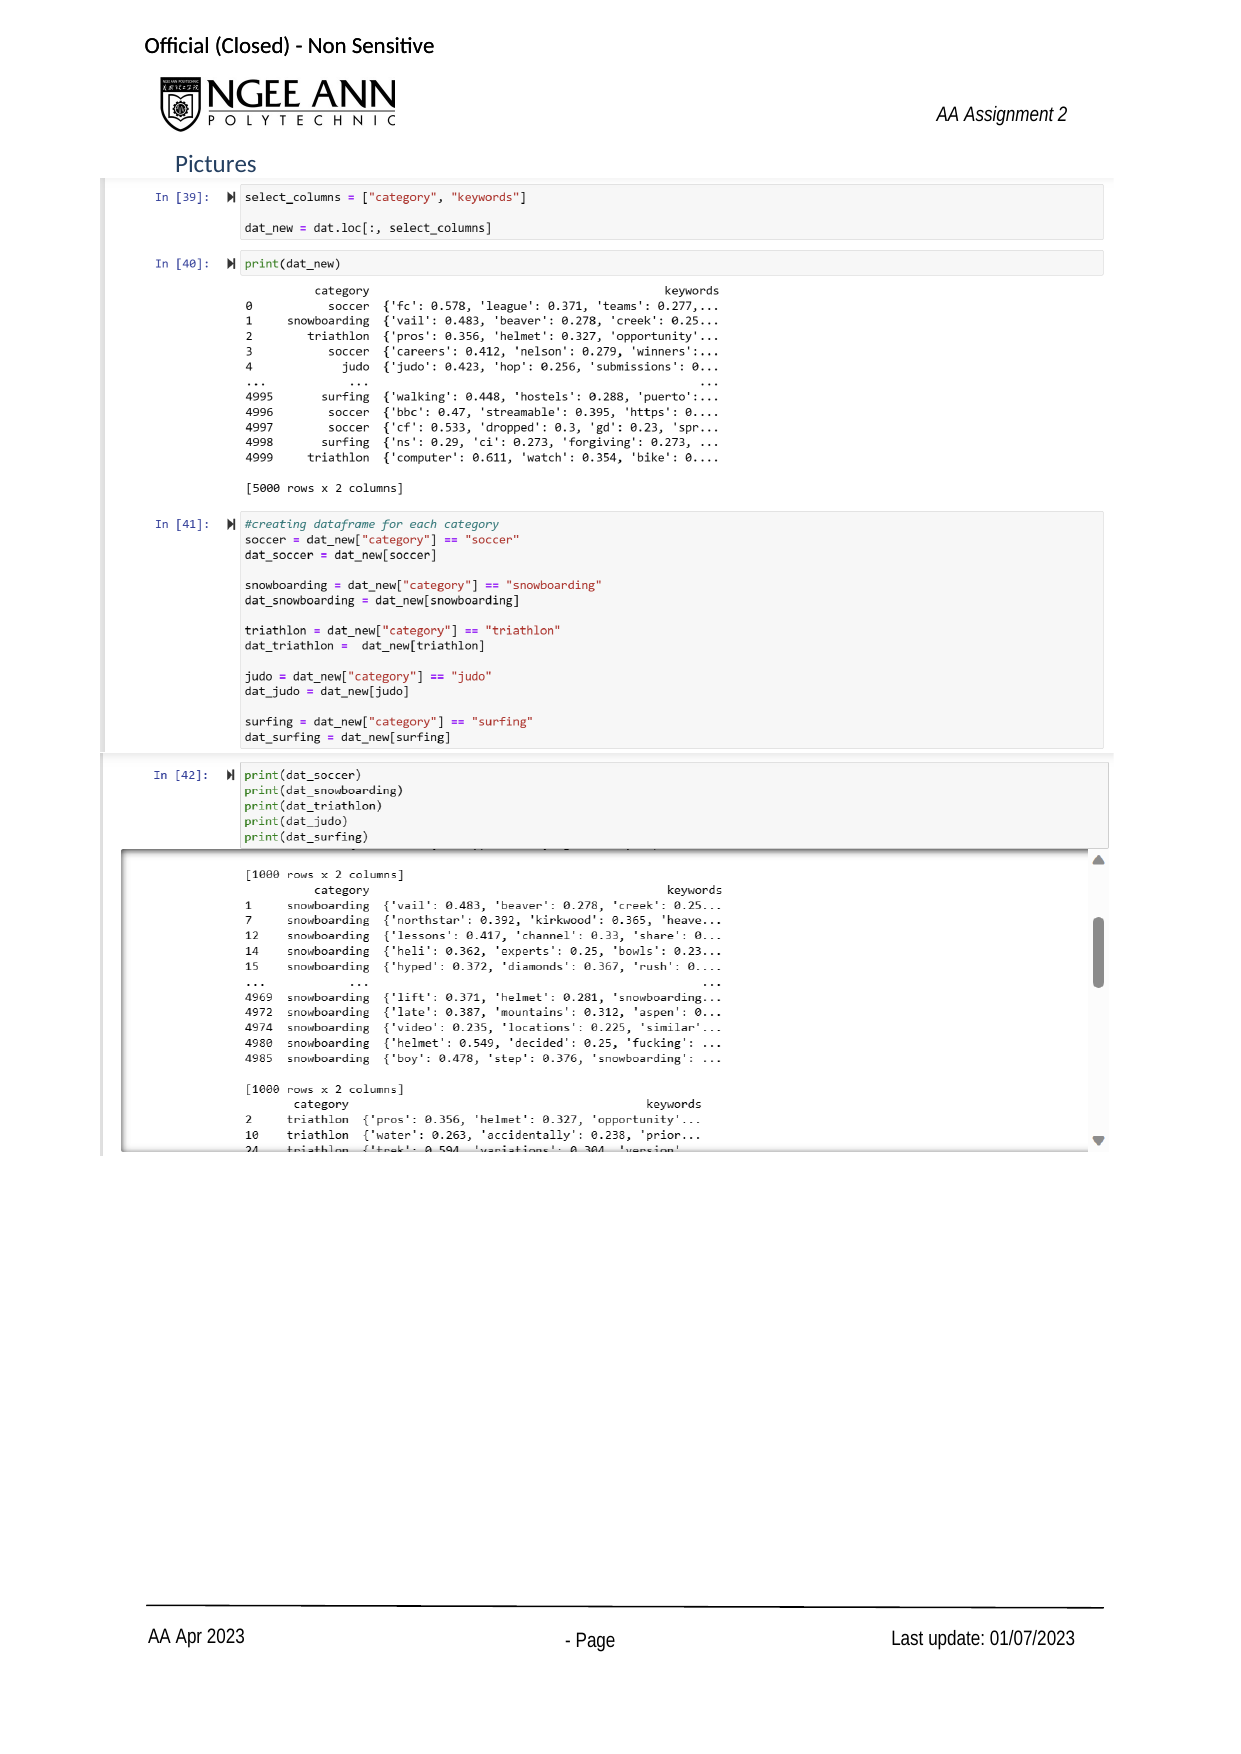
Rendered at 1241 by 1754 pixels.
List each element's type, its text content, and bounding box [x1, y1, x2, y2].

picture [100, 178, 1114, 1156]
subtitle Pictures [100, 148, 1113, 178]
picture [160, 77, 395, 132]
